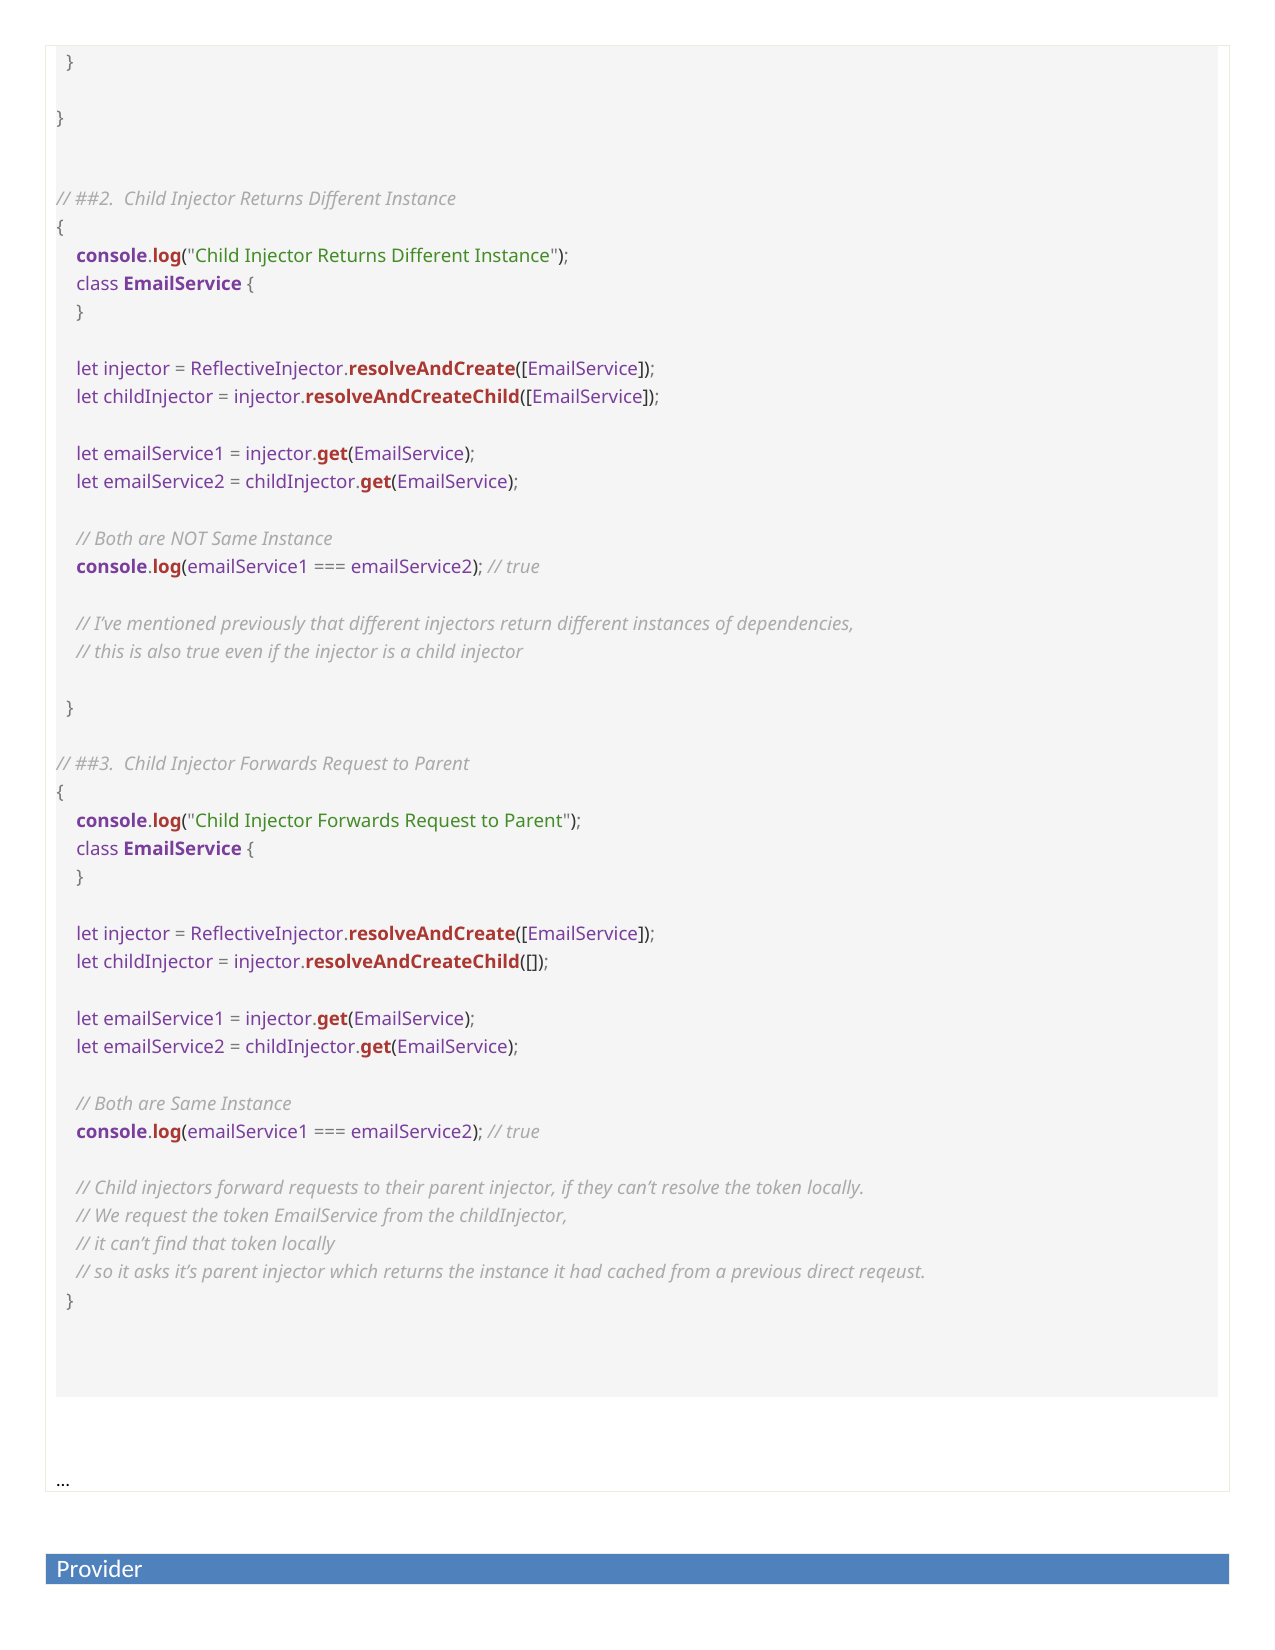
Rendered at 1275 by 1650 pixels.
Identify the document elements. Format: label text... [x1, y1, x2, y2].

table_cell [46, 46, 1229, 1491]
table_header Provider [46, 1554, 1229, 1584]
